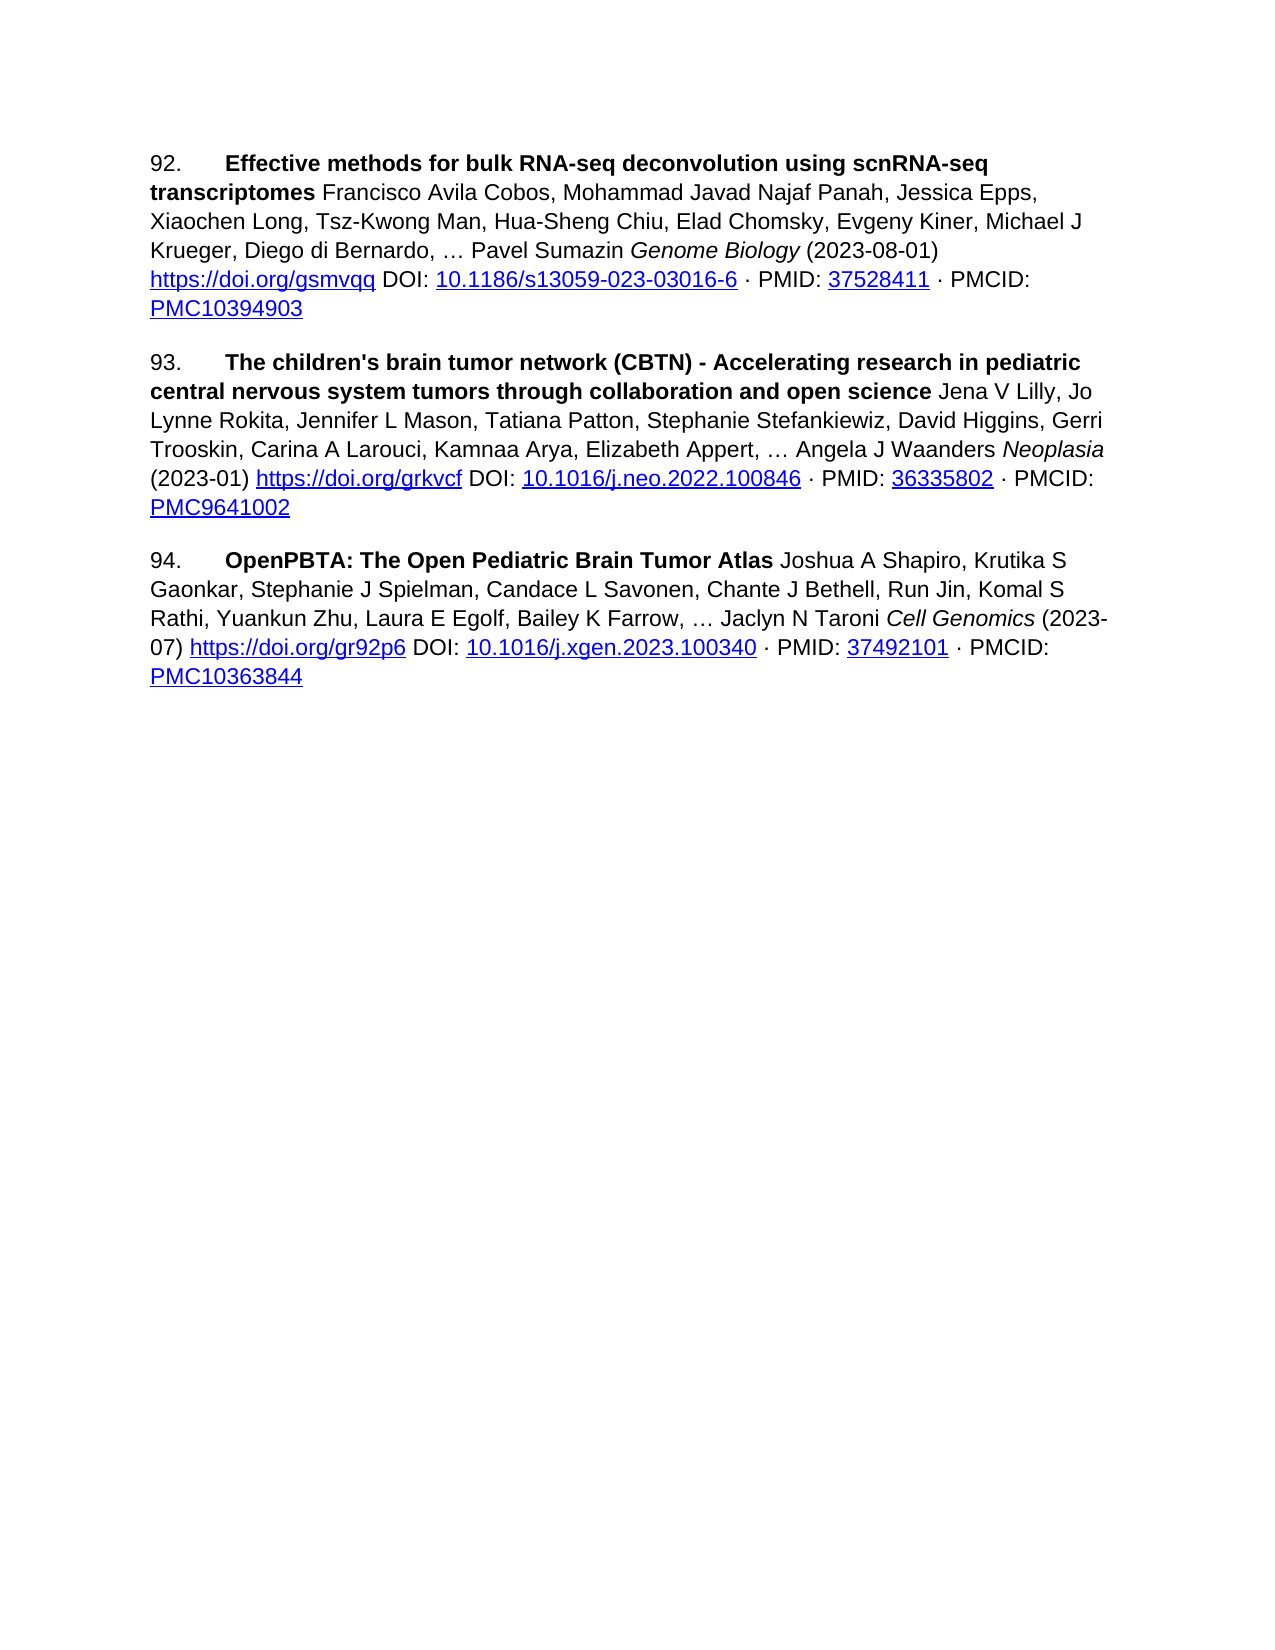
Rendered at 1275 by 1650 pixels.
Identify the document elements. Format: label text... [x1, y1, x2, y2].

text 92. Effective methods for bulk RNA-seq deconvolution using scnRNA-seq transcriptomes Francisco Avila Cobos, Mohammad Javad Najaf Panah, Jessica Epps, Xiaochen Long, Tsz-Kwong Man, Hua-Sheng Chiu, Elad Chomsky, Evgeny Kiner, Michael J Krueger, Diego di Bernardo, … Pavel Sumazin Genome Biology (2023-08-01) https://doi.org/gsmvqq DOI: 10.1186/s13059-023-03016-6 · PMID: 37528411 · PMCID: PMC10394903 [150, 150, 1125, 321]
text 93. The children's brain tumor network (CBTN) - Accelerating research in pediatric central nervous system tumors through collaboration and open science Jena V Lilly, Jo Lynne Rokita, Jennifer L Mason, Tatiana Patton, Stephanie Stefankiewiz, David Higgins, Gerri Trooskin, Carina A Larouci, Kamnaa Arya, Elizabeth Appert, … Angela J Waanders Neoplasia (2023-01) https://doi.org/grkvcf DOI: 10.1016/j.neo.2022.100846 · PMID: 36335802 · PMCID: PMC9641002 [150, 349, 1125, 520]
text 94. OpenPBTA: The Open Pediatric Brain Tumor Atlas Joshua A Shapiro, Krutika S Gaonkar, Stephanie J Spielman, Candace L Savonen, Chante J Bethell, Run Jin, Komal S Rathi, Yuankun Zhu, Laura E Egolf, Bailey K Farrow, … Jaclyn N Taroni Cell Genomics (2023-07) https://doi.org/gr92p6 DOI: 10.1016/j.xgen.2023.100340 · PMID: 37492101 · PMCID: PMC10363844 [150, 547, 1125, 690]
